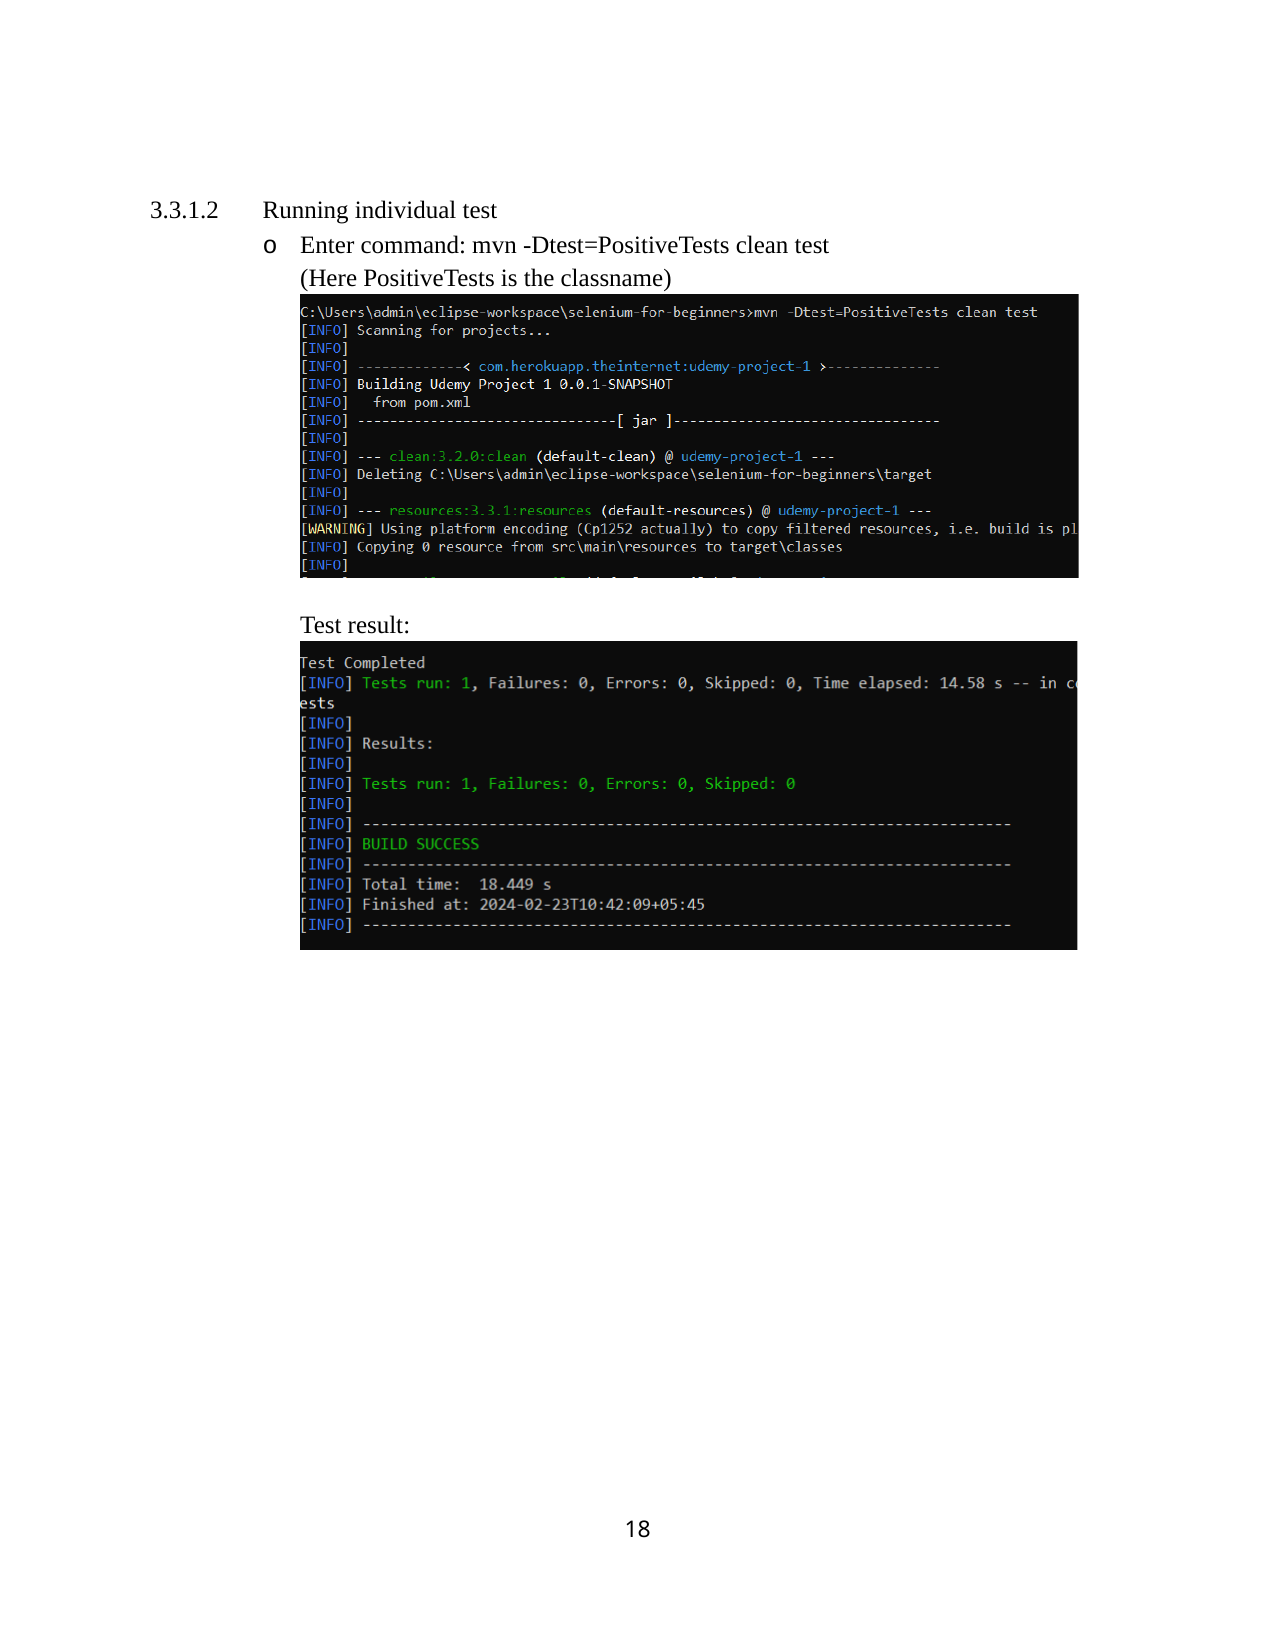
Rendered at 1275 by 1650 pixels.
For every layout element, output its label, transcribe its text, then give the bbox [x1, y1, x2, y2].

list (Here PositiveTests is the classname) [300, 263, 1125, 292]
picture [300, 641, 1078, 950]
picture [300, 294, 1079, 578]
subtitle Running individual test [150, 195, 1125, 224]
list Test result: [300, 611, 1125, 639]
list Enter command: mvn -Dtest=PositiveTests clean test [262, 230, 1125, 261]
